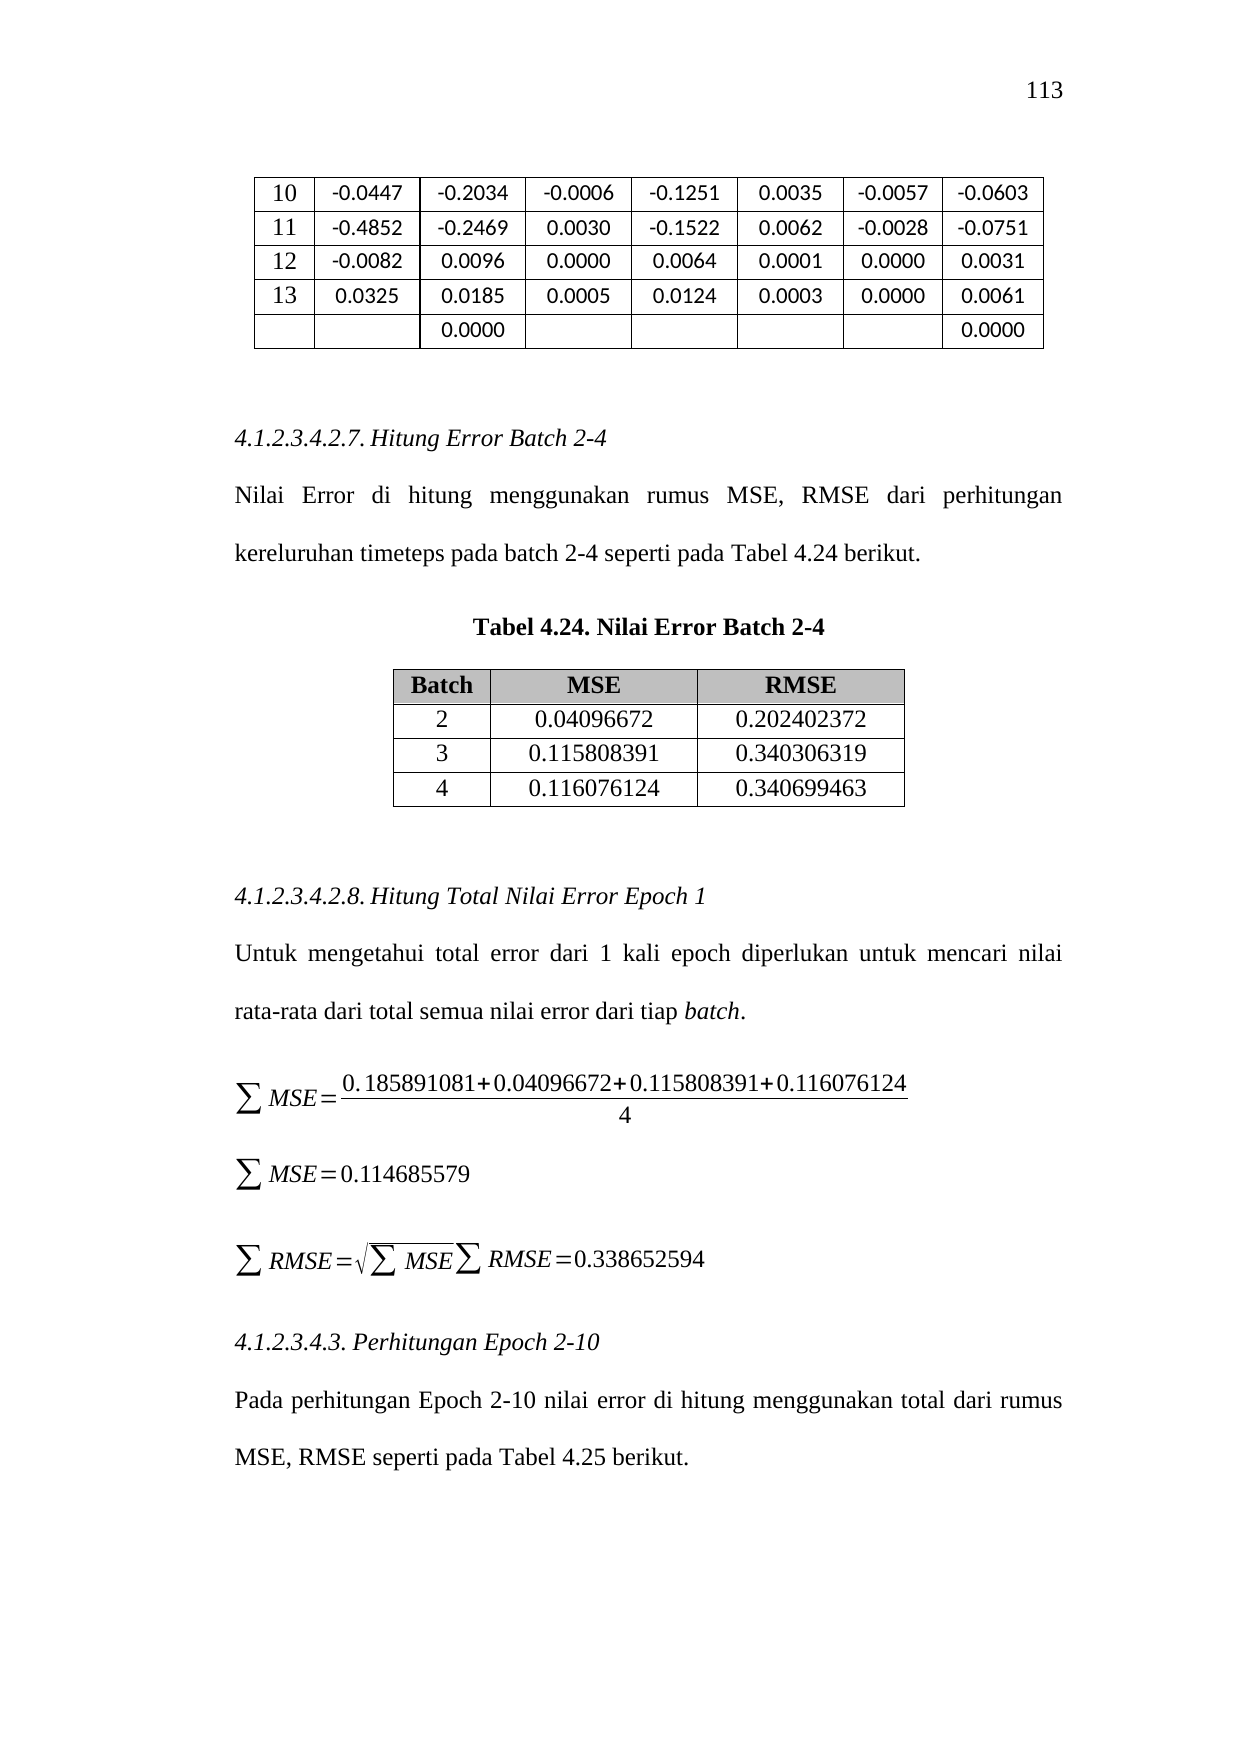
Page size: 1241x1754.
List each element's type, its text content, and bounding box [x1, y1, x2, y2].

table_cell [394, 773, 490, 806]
subtitle Perhitungan Epoch 2-10 [234, 1327, 1063, 1356]
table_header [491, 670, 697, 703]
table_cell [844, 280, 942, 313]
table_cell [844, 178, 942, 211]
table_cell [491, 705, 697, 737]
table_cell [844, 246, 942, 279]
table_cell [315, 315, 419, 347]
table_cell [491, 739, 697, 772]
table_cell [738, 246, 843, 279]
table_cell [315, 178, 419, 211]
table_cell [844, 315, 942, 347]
subtitle Hitung Error Batch 2-4 [234, 423, 1063, 451]
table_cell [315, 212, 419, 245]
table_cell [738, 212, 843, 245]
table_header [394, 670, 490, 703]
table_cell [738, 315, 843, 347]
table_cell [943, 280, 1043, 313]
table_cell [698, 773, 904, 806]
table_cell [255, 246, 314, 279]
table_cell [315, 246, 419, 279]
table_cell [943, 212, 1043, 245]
text Untuk mengetahui total error dari 1 kali epoch diperlukan untuk mencari nilai rata-rata dari total semua nilai error dari tiap batch. [234, 938, 1063, 1024]
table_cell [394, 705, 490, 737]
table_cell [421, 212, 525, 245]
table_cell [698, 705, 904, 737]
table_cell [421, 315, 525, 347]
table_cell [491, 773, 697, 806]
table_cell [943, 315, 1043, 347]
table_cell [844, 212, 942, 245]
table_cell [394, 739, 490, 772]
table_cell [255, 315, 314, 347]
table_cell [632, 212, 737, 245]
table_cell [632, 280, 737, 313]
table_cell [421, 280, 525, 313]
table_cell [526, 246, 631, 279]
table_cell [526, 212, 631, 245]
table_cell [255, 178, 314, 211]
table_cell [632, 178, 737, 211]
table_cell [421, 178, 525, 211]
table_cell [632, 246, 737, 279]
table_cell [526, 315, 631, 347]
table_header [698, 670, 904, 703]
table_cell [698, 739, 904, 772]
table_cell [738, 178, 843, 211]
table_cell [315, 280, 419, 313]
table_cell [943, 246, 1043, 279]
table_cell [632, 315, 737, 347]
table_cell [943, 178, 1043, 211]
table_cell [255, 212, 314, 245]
subtitle Hitung Total Nilai Error Epoch 1 [234, 881, 1063, 909]
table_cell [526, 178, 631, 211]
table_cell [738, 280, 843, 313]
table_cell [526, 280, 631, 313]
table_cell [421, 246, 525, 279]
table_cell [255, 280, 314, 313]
